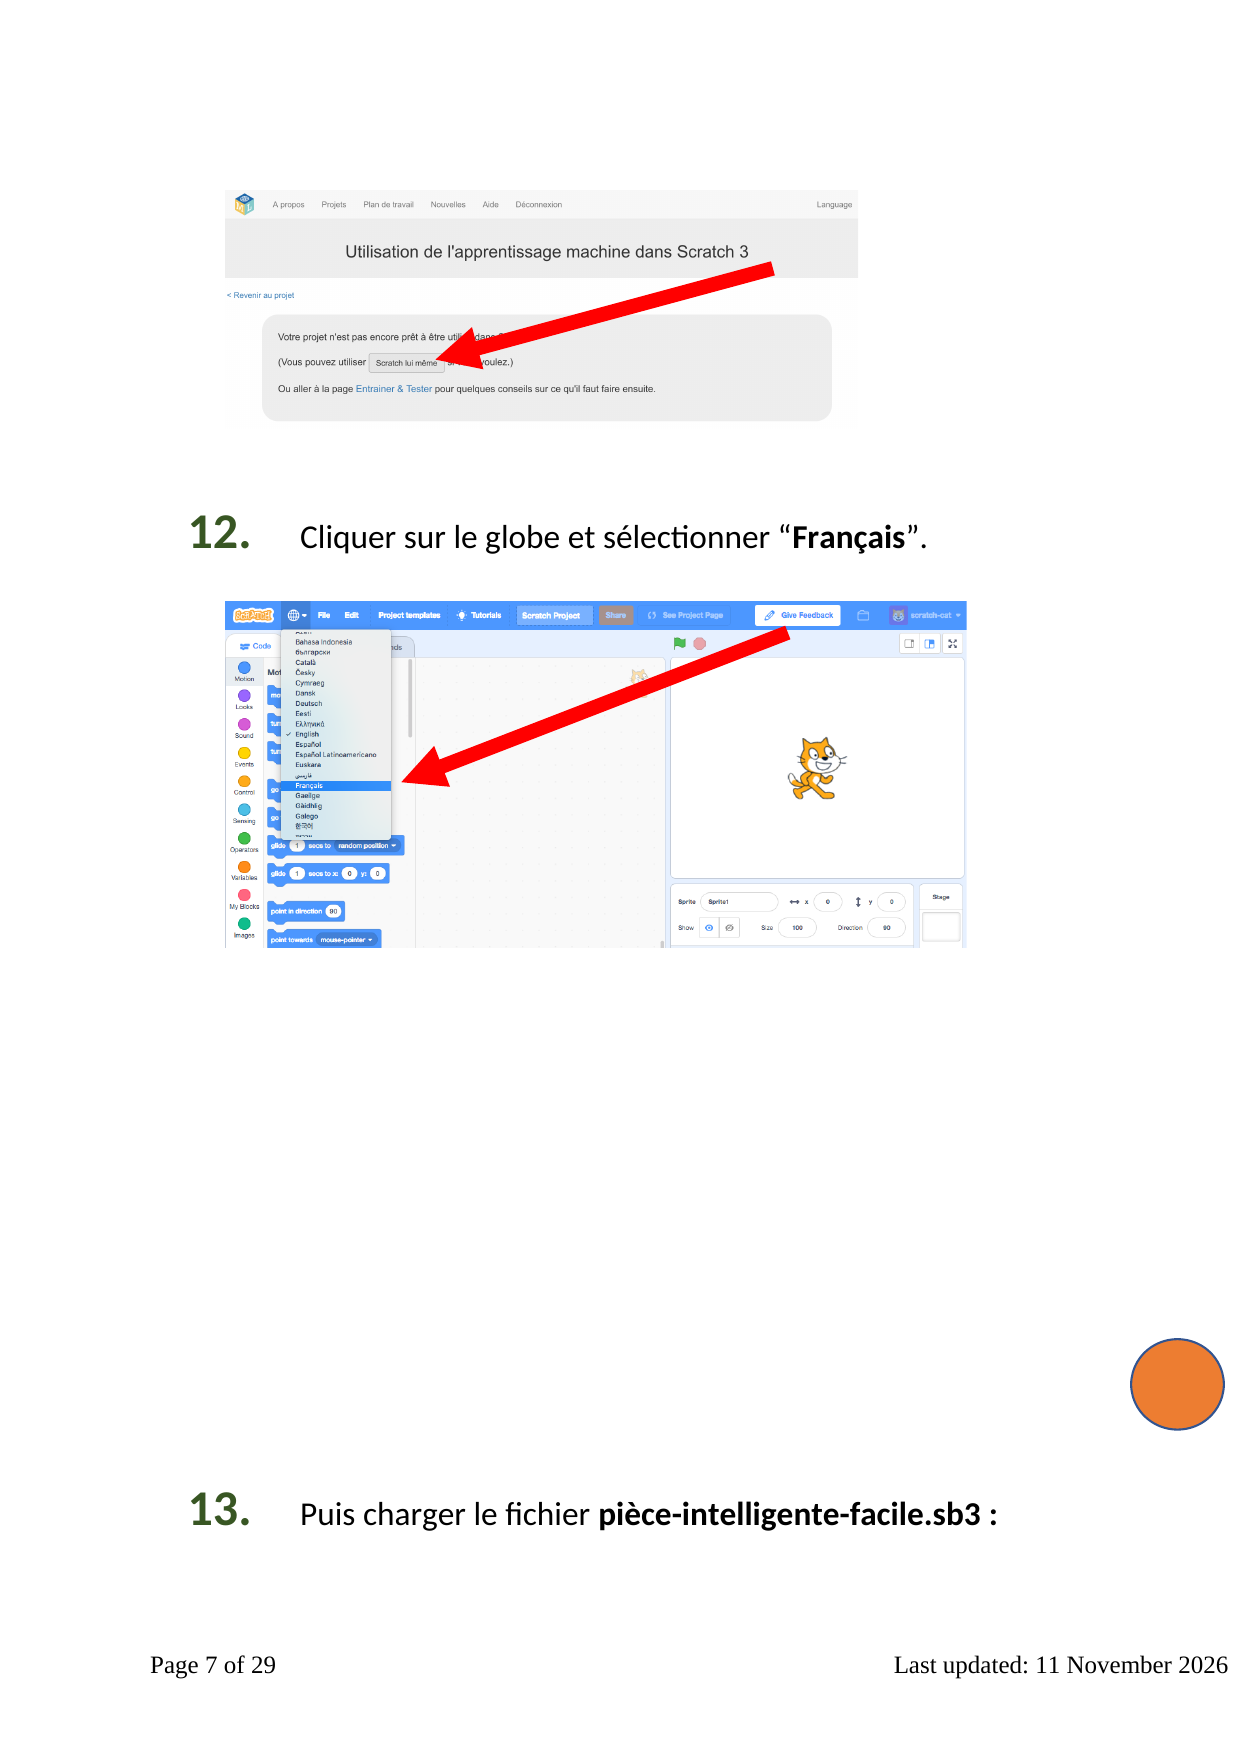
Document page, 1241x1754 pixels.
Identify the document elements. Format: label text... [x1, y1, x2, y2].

list Puis charger le fichier pièce-intelligente-facile.sb3 : [187, 1477, 1090, 1538]
list Cliquer sur le globe et sélectionner “Français”. [187, 499, 1090, 561]
picture [225, 601, 967, 948]
picture [225, 190, 859, 429]
